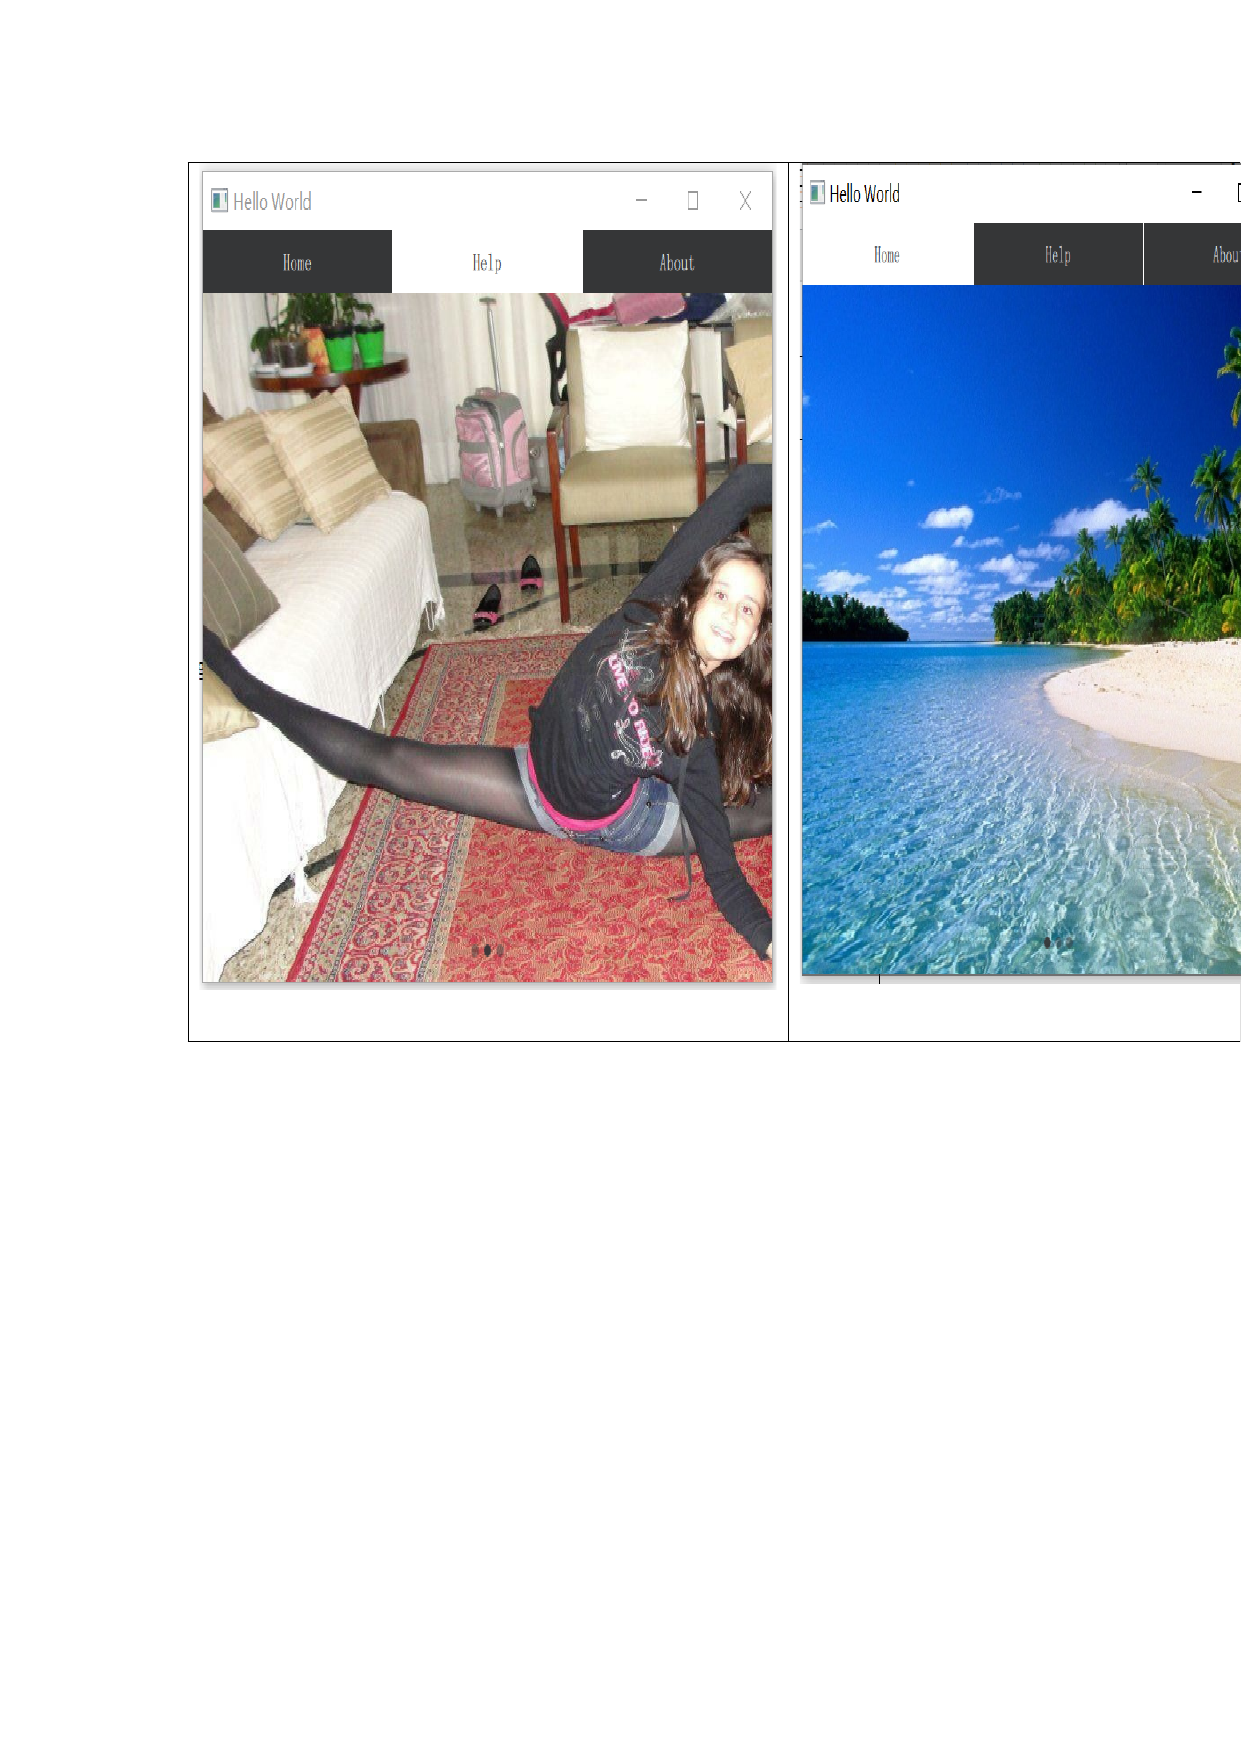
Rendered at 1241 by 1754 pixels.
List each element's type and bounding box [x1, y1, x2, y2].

picture [799, 163, 1241, 984]
table_header [789, 163, 1240, 1041]
picture [199, 163, 777, 990]
table_header [189, 163, 788, 1041]
